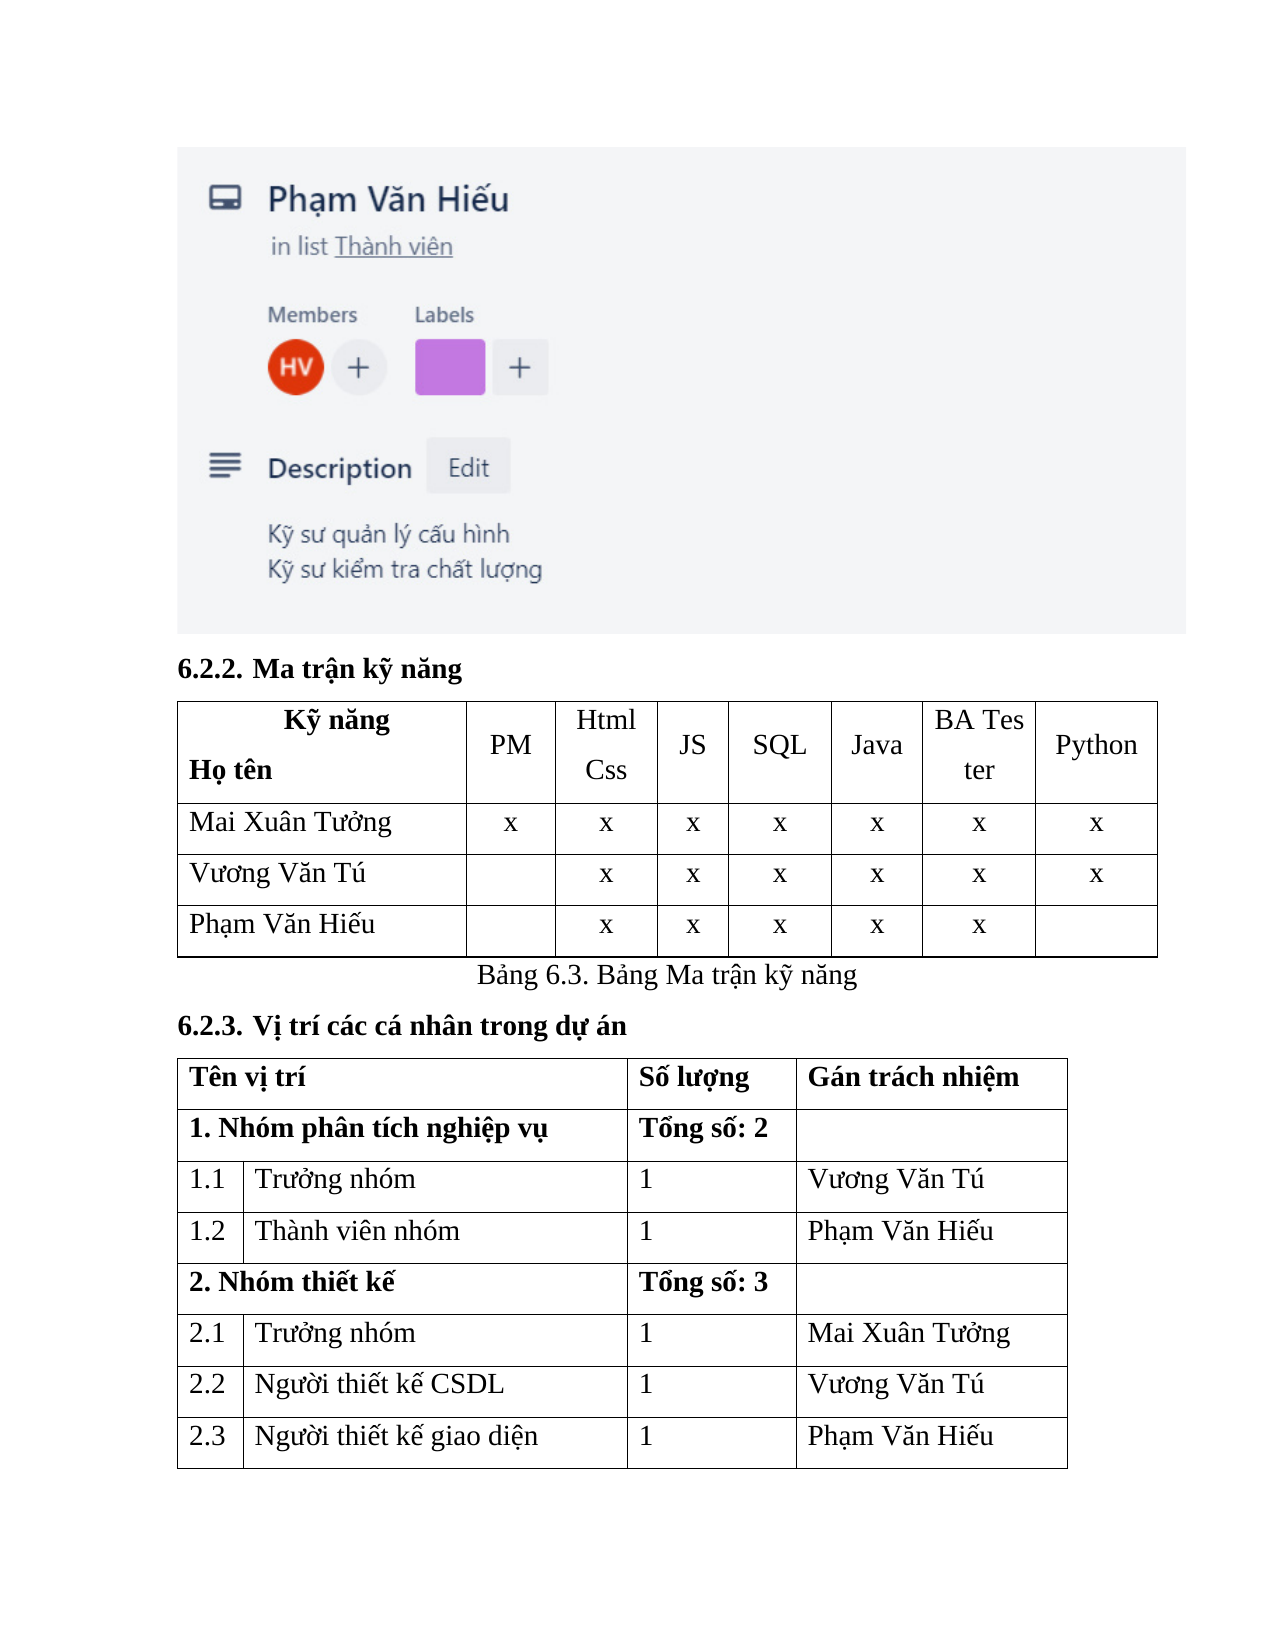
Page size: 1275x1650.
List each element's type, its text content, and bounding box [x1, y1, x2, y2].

list Vị trí các cá nhân trong dự án [177, 1008, 1157, 1041]
table_cell [797, 1264, 1067, 1314]
table_cell [1036, 906, 1157, 956]
table_cell x [467, 804, 555, 854]
table_header BA Tester [923, 702, 1035, 803]
picture [177, 147, 1187, 634]
table_cell Vương Văn Tú [797, 1162, 1067, 1212]
table_cell Phạm Văn Hiếu [178, 906, 466, 956]
table_cell Trưởng nhóm [244, 1162, 627, 1212]
table_cell 2.2 [178, 1367, 243, 1417]
table_cell Người thiết kế giao diện [244, 1418, 627, 1468]
table_cell Người thiết kế CSDL [244, 1367, 627, 1417]
table_cell Phạm Văn Hiếu [797, 1418, 1067, 1468]
table_cell Mai Xuân Tưởng [178, 804, 466, 854]
table_header Tên vị trí [178, 1059, 627, 1109]
table_cell x [1036, 804, 1157, 854]
table_cell 1.2 [178, 1213, 243, 1263]
table_cell x [923, 906, 1035, 956]
table_header Gán trách nhiệm [797, 1059, 1067, 1109]
table_cell x [832, 804, 922, 854]
table_cell x [832, 906, 922, 956]
table_cell 1 [628, 1315, 796, 1366]
list Ma trận kỹ năng [177, 651, 1157, 684]
table_cell Tổng số: 2 [628, 1110, 796, 1161]
table_cell Vương Văn Tú [178, 855, 466, 905]
table_cell 1 [628, 1162, 796, 1212]
table_cell x [658, 855, 728, 905]
table_cell [467, 906, 555, 956]
table_cell 1. Nhóm phân tích nghiệp vụ [178, 1110, 627, 1161]
table_cell [467, 855, 555, 905]
table_header Html Css [556, 702, 657, 803]
table_cell Tổng số: 3 [628, 1264, 796, 1314]
table_cell x [556, 855, 657, 905]
table_header Số lượng [628, 1059, 796, 1109]
table_cell 1 [628, 1213, 796, 1263]
table_cell Trưởng nhóm [244, 1315, 627, 1366]
table_header Kỹ năng Họ tên [178, 702, 466, 803]
table_cell 1 [628, 1367, 796, 1417]
table_cell 2.3 [178, 1418, 243, 1468]
table_cell x [729, 855, 831, 905]
table_cell 1 [628, 1418, 796, 1468]
table_cell x [556, 804, 657, 854]
table_cell Phạm Văn Hiếu [797, 1213, 1067, 1263]
table_cell x [923, 855, 1035, 905]
table_header SQL [729, 702, 831, 803]
table_header Python [1036, 702, 1157, 803]
table_cell x [923, 804, 1035, 854]
table_header JS [658, 702, 728, 803]
table_cell 2. Nhóm thiết kế [178, 1264, 627, 1314]
table_header Java [832, 702, 922, 803]
table_cell Thành viên nhóm [244, 1213, 627, 1263]
table_cell x [556, 906, 657, 956]
table_cell x [658, 804, 728, 854]
text Bảng 6.3. Bảng Ma trận kỹ năng [177, 958, 1157, 991]
table_cell x [658, 906, 728, 956]
table_cell 2.1 [178, 1315, 243, 1366]
table_cell 1.1 [178, 1162, 243, 1212]
table_header PM [467, 702, 555, 803]
table_cell x [1036, 855, 1157, 905]
table_cell x [729, 906, 831, 956]
table_cell [797, 1110, 1067, 1161]
table_cell x [832, 855, 922, 905]
table_cell Mai Xuân Tưởng [797, 1315, 1067, 1366]
table_cell Vương Văn Tú [797, 1367, 1067, 1417]
table_cell x [729, 804, 831, 854]
